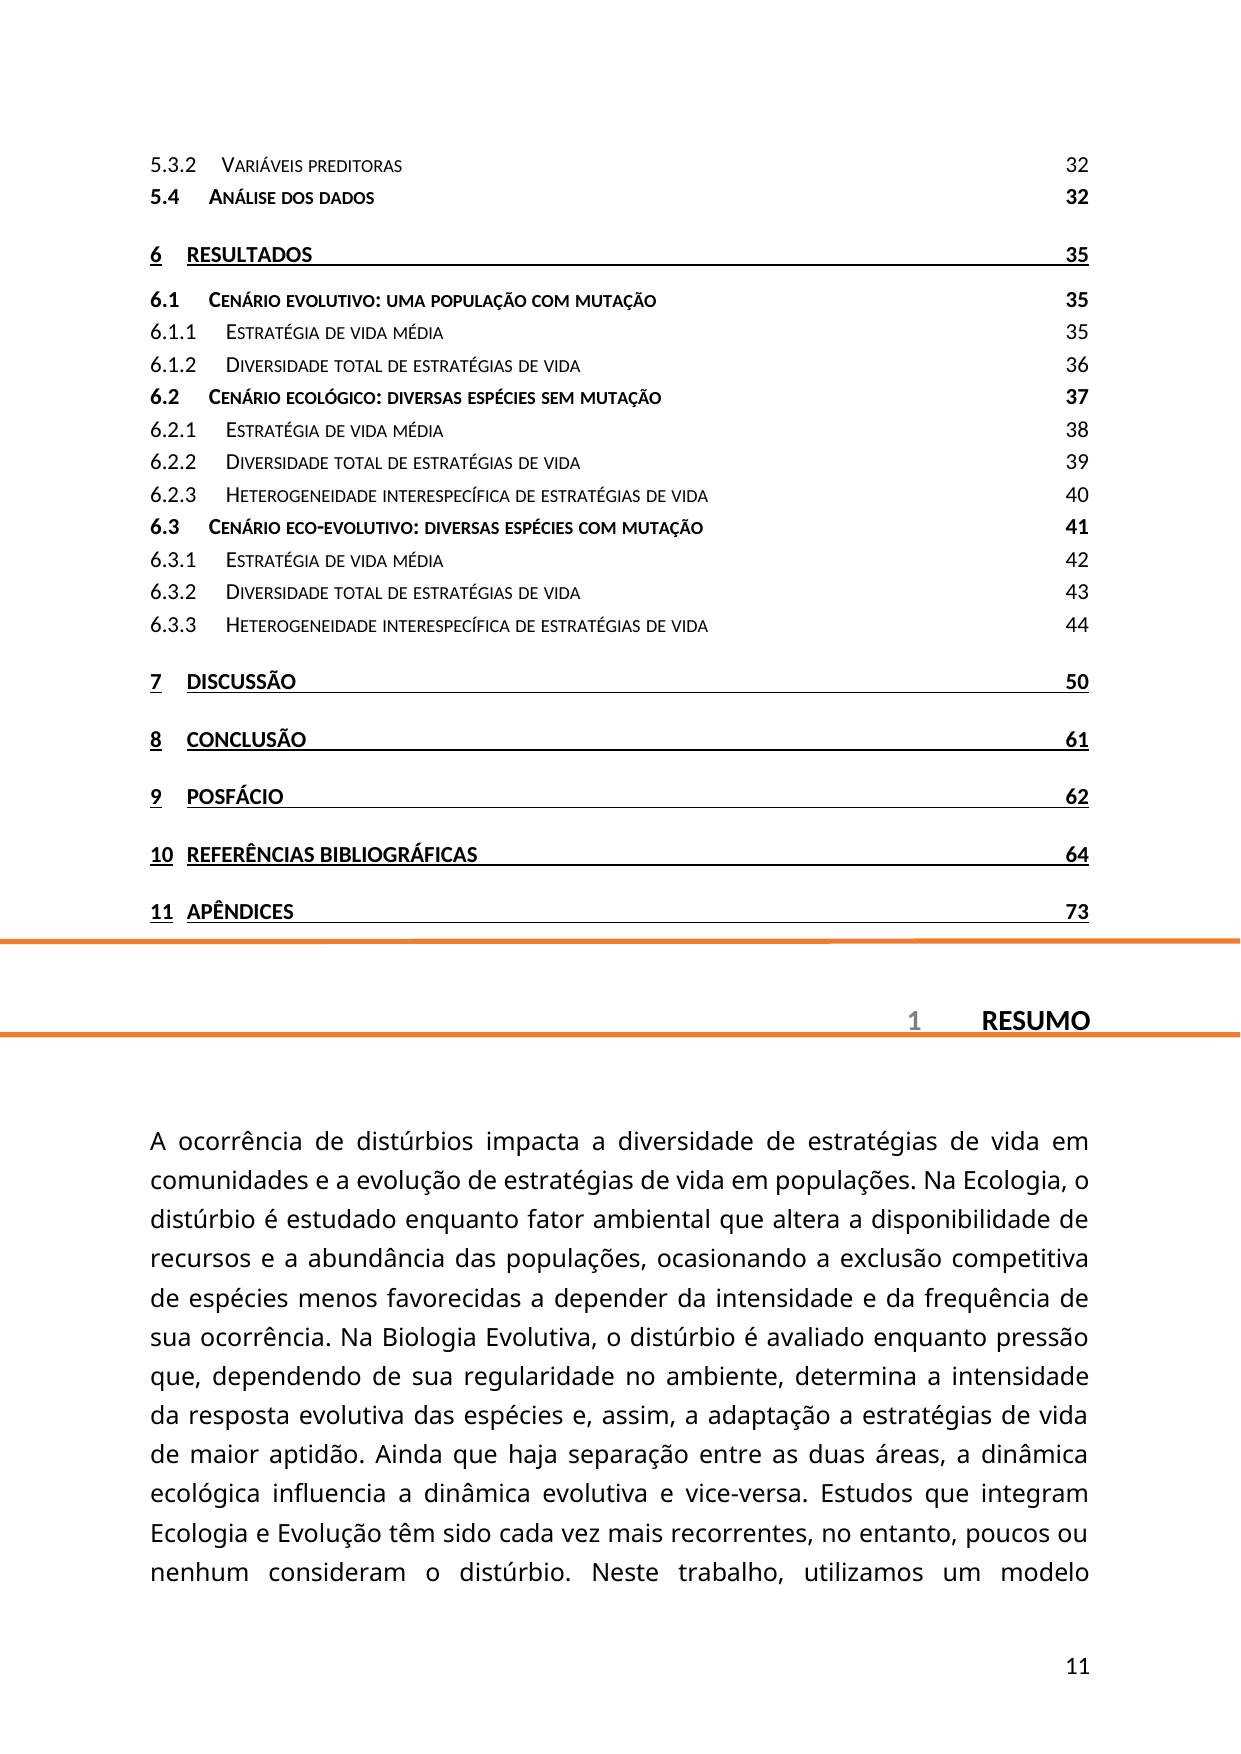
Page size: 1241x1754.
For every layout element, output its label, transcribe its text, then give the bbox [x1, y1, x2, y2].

text 5.4 Análise dos dados 32 [150, 182, 1090, 211]
text 5.3.2 Variáveis preditoras 32 [150, 150, 1090, 178]
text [150, 1123, 1090, 1588]
text 11 APÊNDICES 73 [150, 897, 1090, 926]
text 6.2.2 Diversidade total de estratégias de vida 39 [150, 447, 1090, 476]
text 7 DISCUSSÃO 50 [150, 667, 1090, 696]
text 6 RESULTADOS 35 [150, 240, 1090, 268]
text 6.1.2 Diversidade total de estratégias de vida 36 [150, 350, 1090, 378]
text 6.2.1 Estratégia de vida média 38 [150, 415, 1090, 443]
text 6.3.1 Estratégia de vida média 42 [150, 545, 1090, 573]
subtitle 1 RESUMO [150, 1002, 1090, 1032]
text 6.2 Cenário ecológico: diversas espécies sem mutação 37 [150, 382, 1090, 411]
text 6.3.3 Heterogeneidade interespecífica de estratégias de vida 44 [150, 610, 1090, 638]
text 10 REFERÊNCIAS BIBLIOGRÁFICAS 64 [150, 840, 1090, 868]
text 6.2.3 Heterogeneidade interespecífica de estratégias de vida 40 [150, 480, 1090, 508]
text 6.1 Cenário evolutivo: uma população com mutação 35 [150, 285, 1090, 313]
text 6.3.2 Diversidade total de estratégias de vida 43 [150, 577, 1090, 606]
text 6.3 Cenário eco-evolutivo: diversas espécies com mutação 41 [150, 512, 1090, 541]
text 8 CONCLUSÃO 61 [150, 725, 1090, 753]
text 6.1.1 Estratégia de vida média 35 [150, 317, 1090, 346]
text 9 POSFÁCIO 62 [150, 782, 1090, 811]
